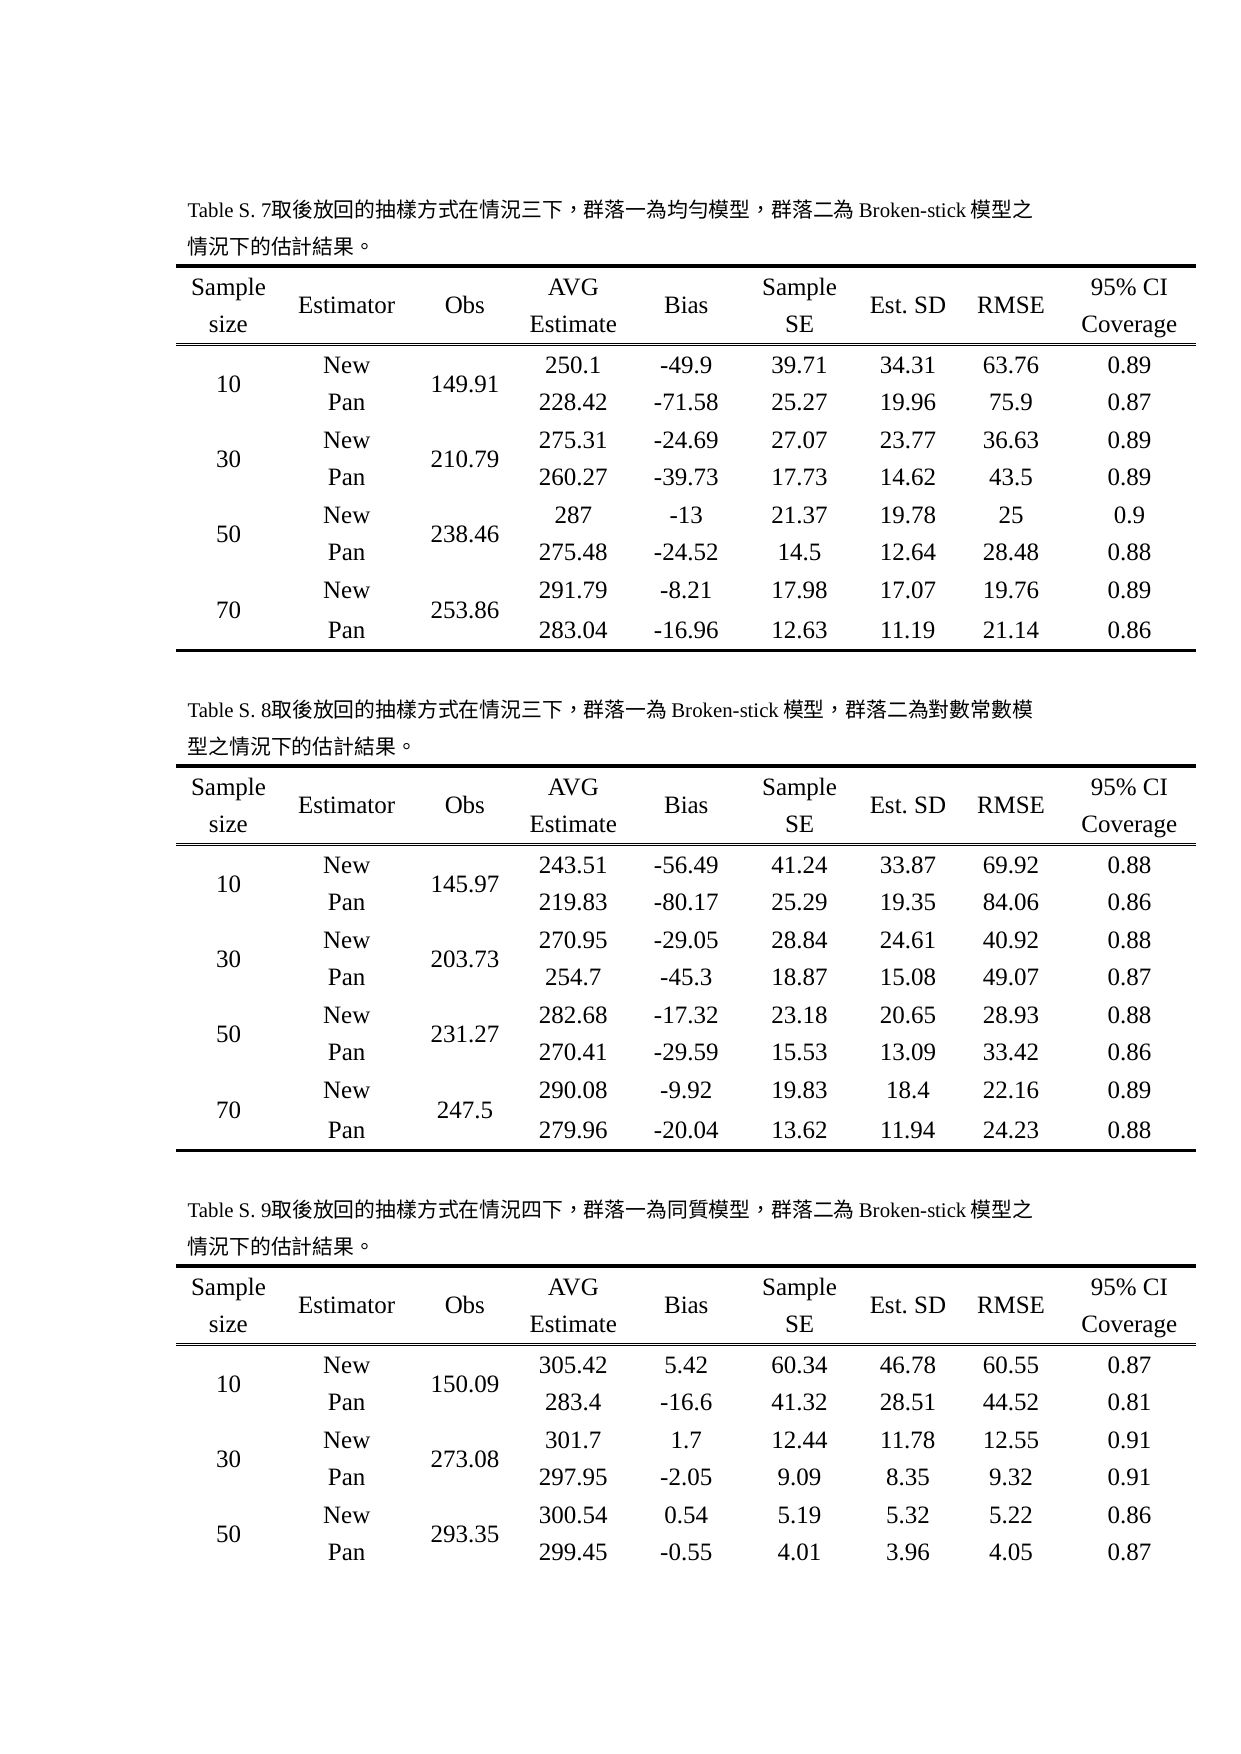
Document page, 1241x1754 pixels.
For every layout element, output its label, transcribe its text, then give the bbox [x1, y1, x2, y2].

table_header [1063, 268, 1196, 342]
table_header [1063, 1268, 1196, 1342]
text Table S. 7取後放回的抽樣方式在情況三下，群落一為均勻模型，群落二為Broken-stick模型之情況下的估計結果。 [187, 189, 1053, 264]
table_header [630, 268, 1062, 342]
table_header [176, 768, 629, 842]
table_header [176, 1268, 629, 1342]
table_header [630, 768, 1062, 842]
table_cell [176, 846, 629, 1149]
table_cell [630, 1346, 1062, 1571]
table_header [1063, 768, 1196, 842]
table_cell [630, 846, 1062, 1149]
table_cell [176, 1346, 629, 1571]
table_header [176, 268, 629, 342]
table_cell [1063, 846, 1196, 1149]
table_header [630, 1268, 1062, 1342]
text Table S. 8取後放回的抽樣方式在情況三下，群落一為Broken-stick模型，群落二為對數常數模型之情況下的估計結果。 [187, 689, 1053, 764]
text Table S. 9取後放回的抽樣方式在情況四下，群落一為同質模型，群落二為Broken-stick模型之情況下的估計結果。 [187, 1189, 1053, 1264]
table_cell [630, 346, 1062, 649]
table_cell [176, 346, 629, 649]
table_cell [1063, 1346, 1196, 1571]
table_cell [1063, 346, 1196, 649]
